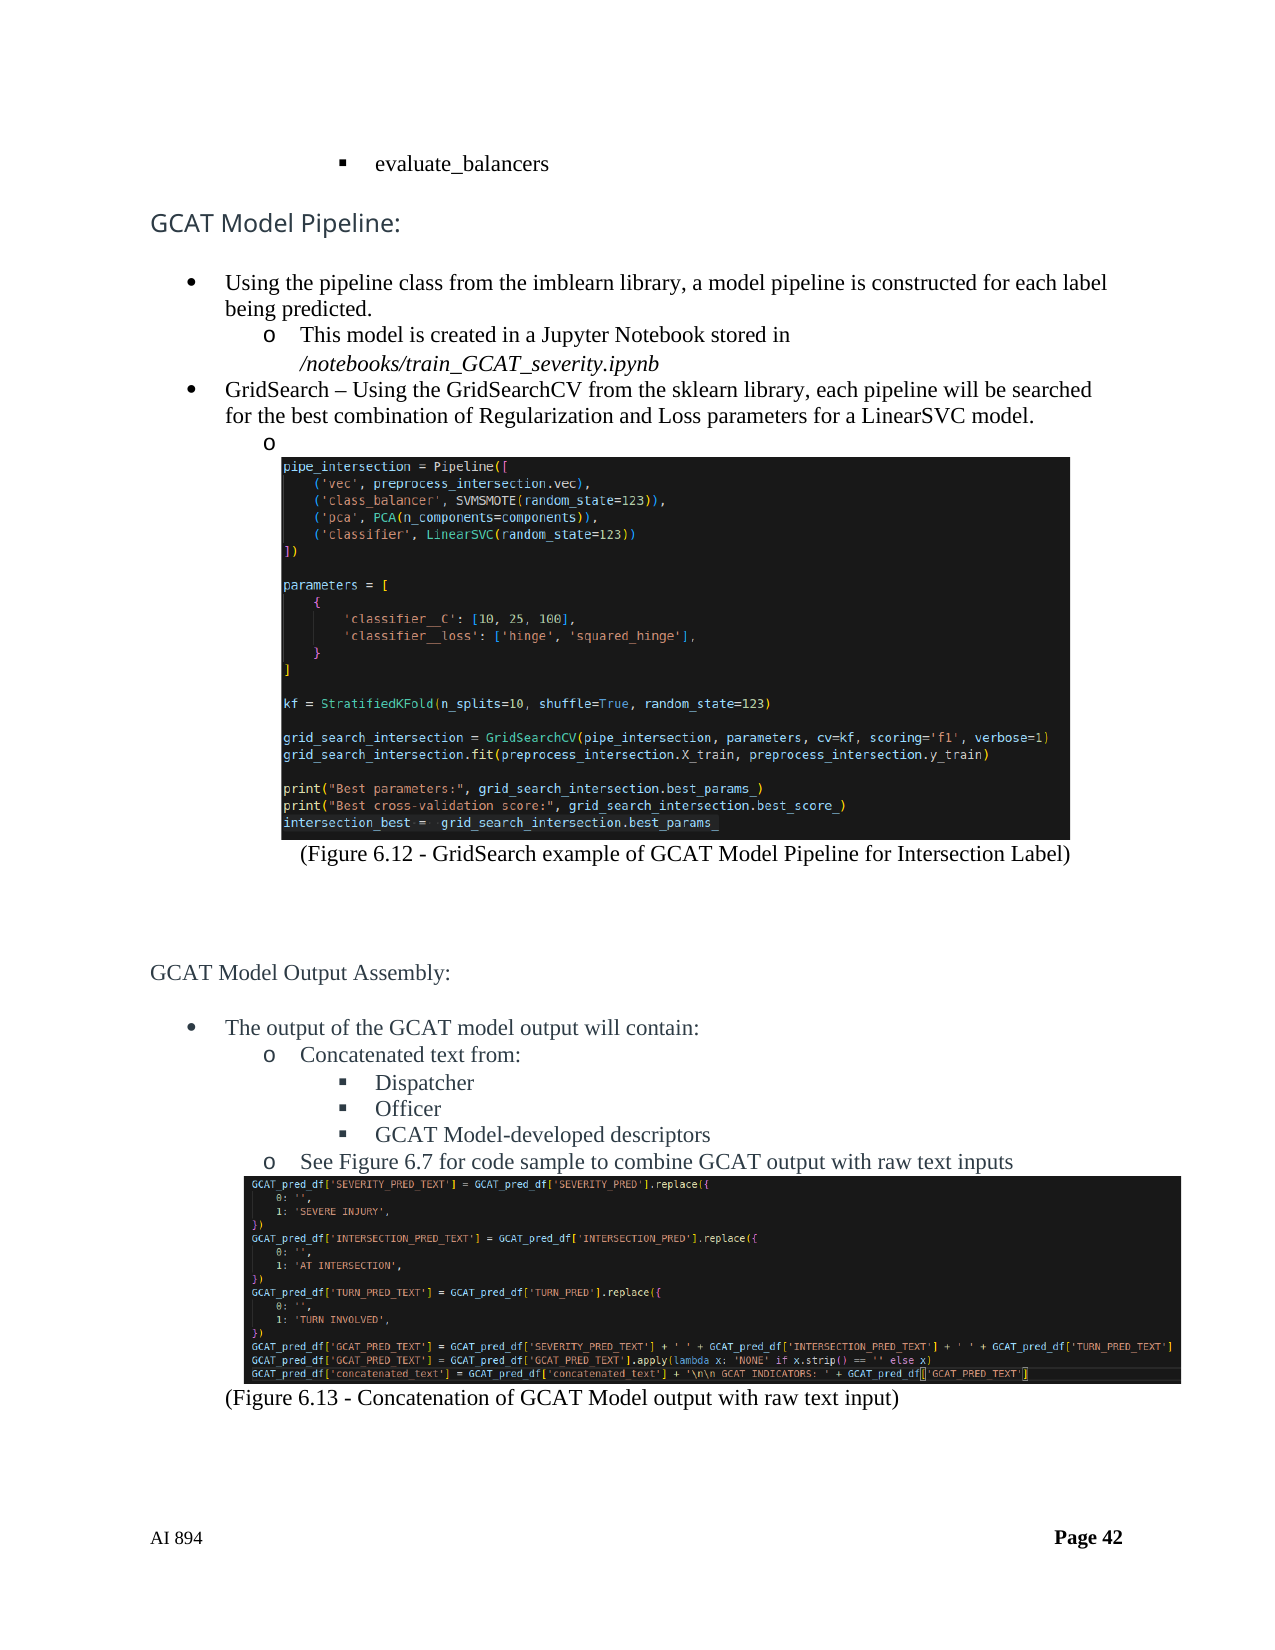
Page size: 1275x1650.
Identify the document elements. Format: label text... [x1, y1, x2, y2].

list evaluate_balancers [337, 150, 1125, 176]
list This model is created in a Jupyter Notebook stored in /notebooks/train_GCAT_severity.ipynb [262, 321, 1125, 376]
list Officer [337, 1095, 1125, 1122]
list Concatenated text from: [262, 1041, 1125, 1069]
text GCAT Model Pipeline: [150, 206, 1125, 239]
text GCAT Model Output Assembly: [150, 959, 1125, 985]
list The output of the GCAT model output will contain: [187, 1014, 1125, 1041]
list (Figure 6.13 - Concatenation of GCAT Model output with raw text input) [225, 1176, 1125, 1410]
list Using the pipeline class from the imblearn library, a model pipeline is constructed for each label being predicted. [187, 269, 1125, 321]
list GCAT Model-developed descriptors [337, 1122, 1125, 1148]
list See Figure 6.7 for code sample to combine GCAT output with raw text inputs [262, 1148, 1125, 1176]
list (Figure 6.12 - GridSearch example of GCAT Model Pipeline for Intersection Label) [262, 429, 1125, 866]
list Dispatcher [337, 1069, 1125, 1095]
list GridSearch – Using the GridSearchCV from the sklearn library, each pipeline will be searched for the best combination of Regularization and Loss parameters for a LinearSVC model. [187, 376, 1125, 429]
